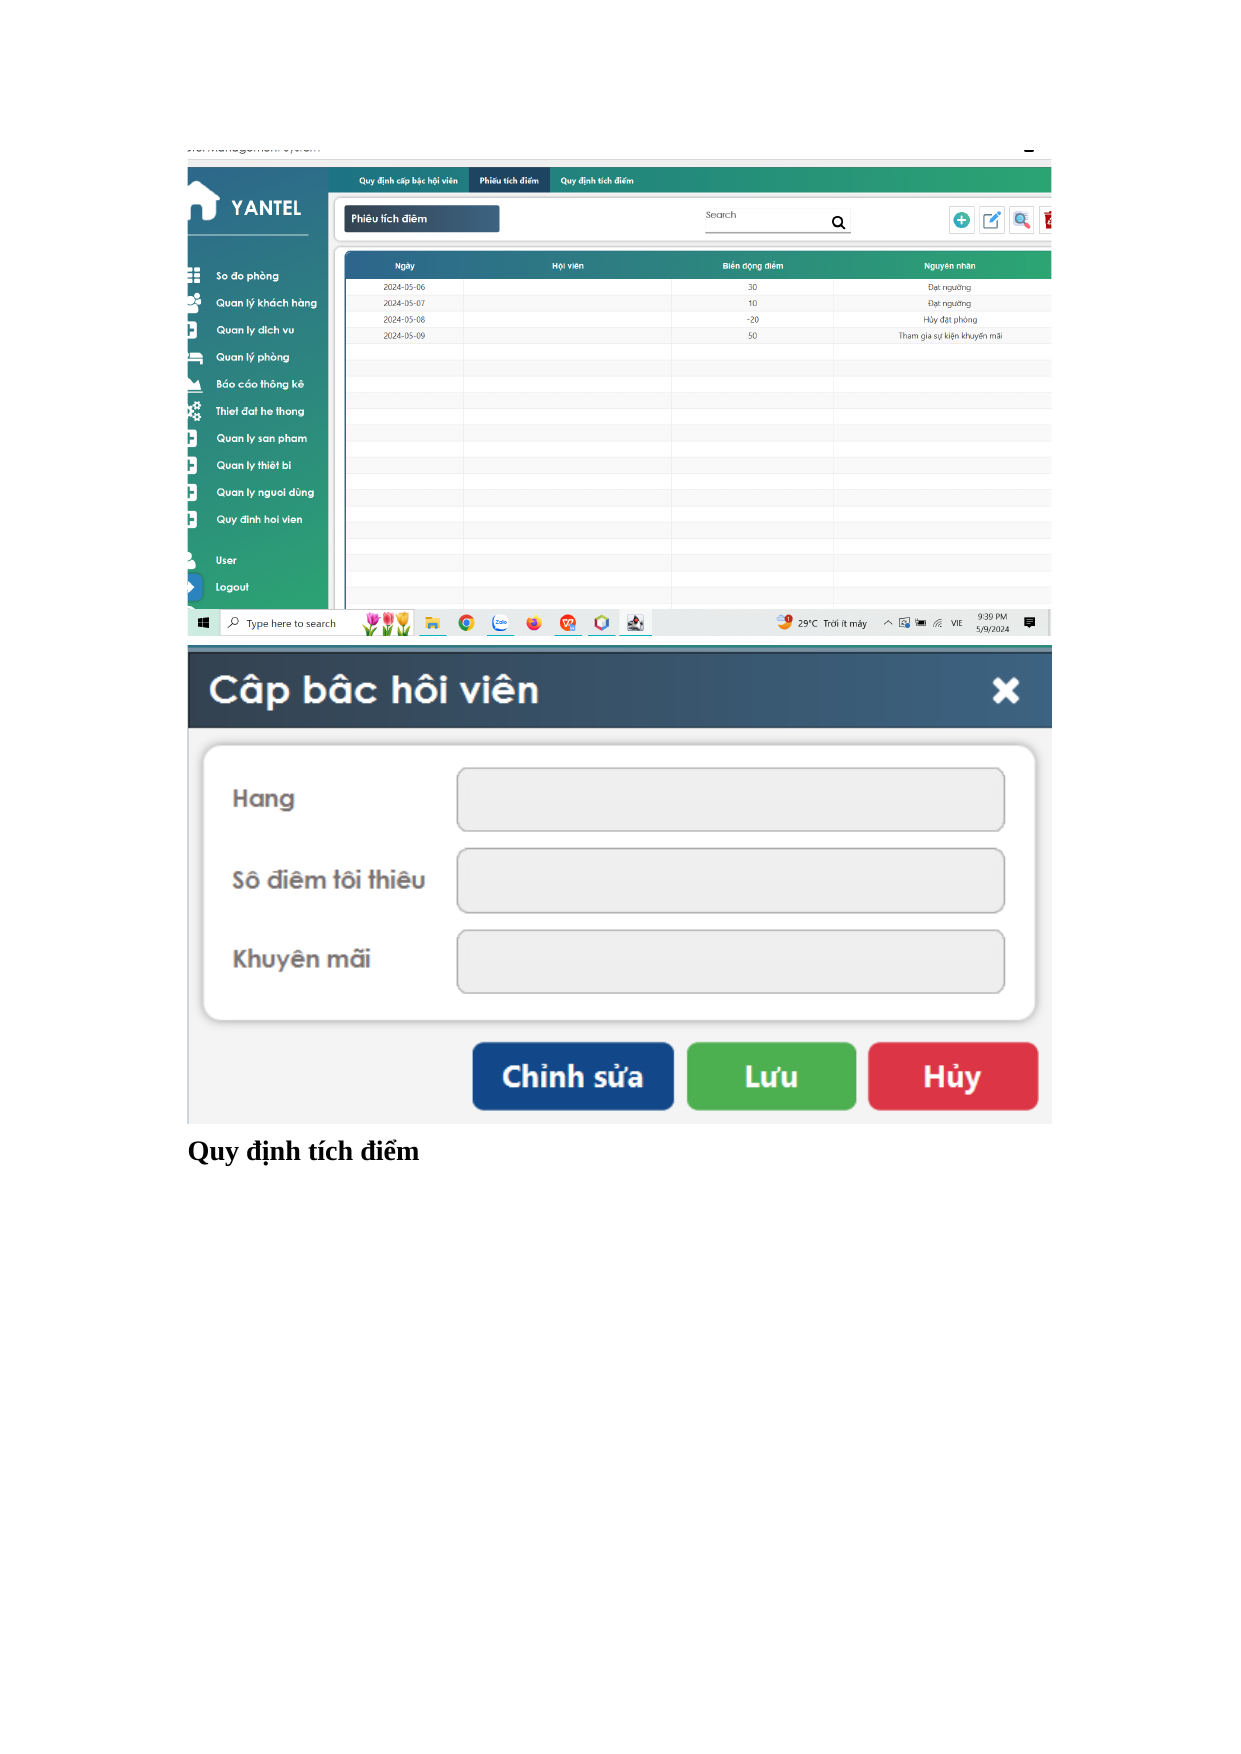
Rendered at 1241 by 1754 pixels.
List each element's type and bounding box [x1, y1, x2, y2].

picture [187, 150, 1052, 636]
picture [187, 645, 1052, 1124]
text [187, 150, 1053, 1166]
